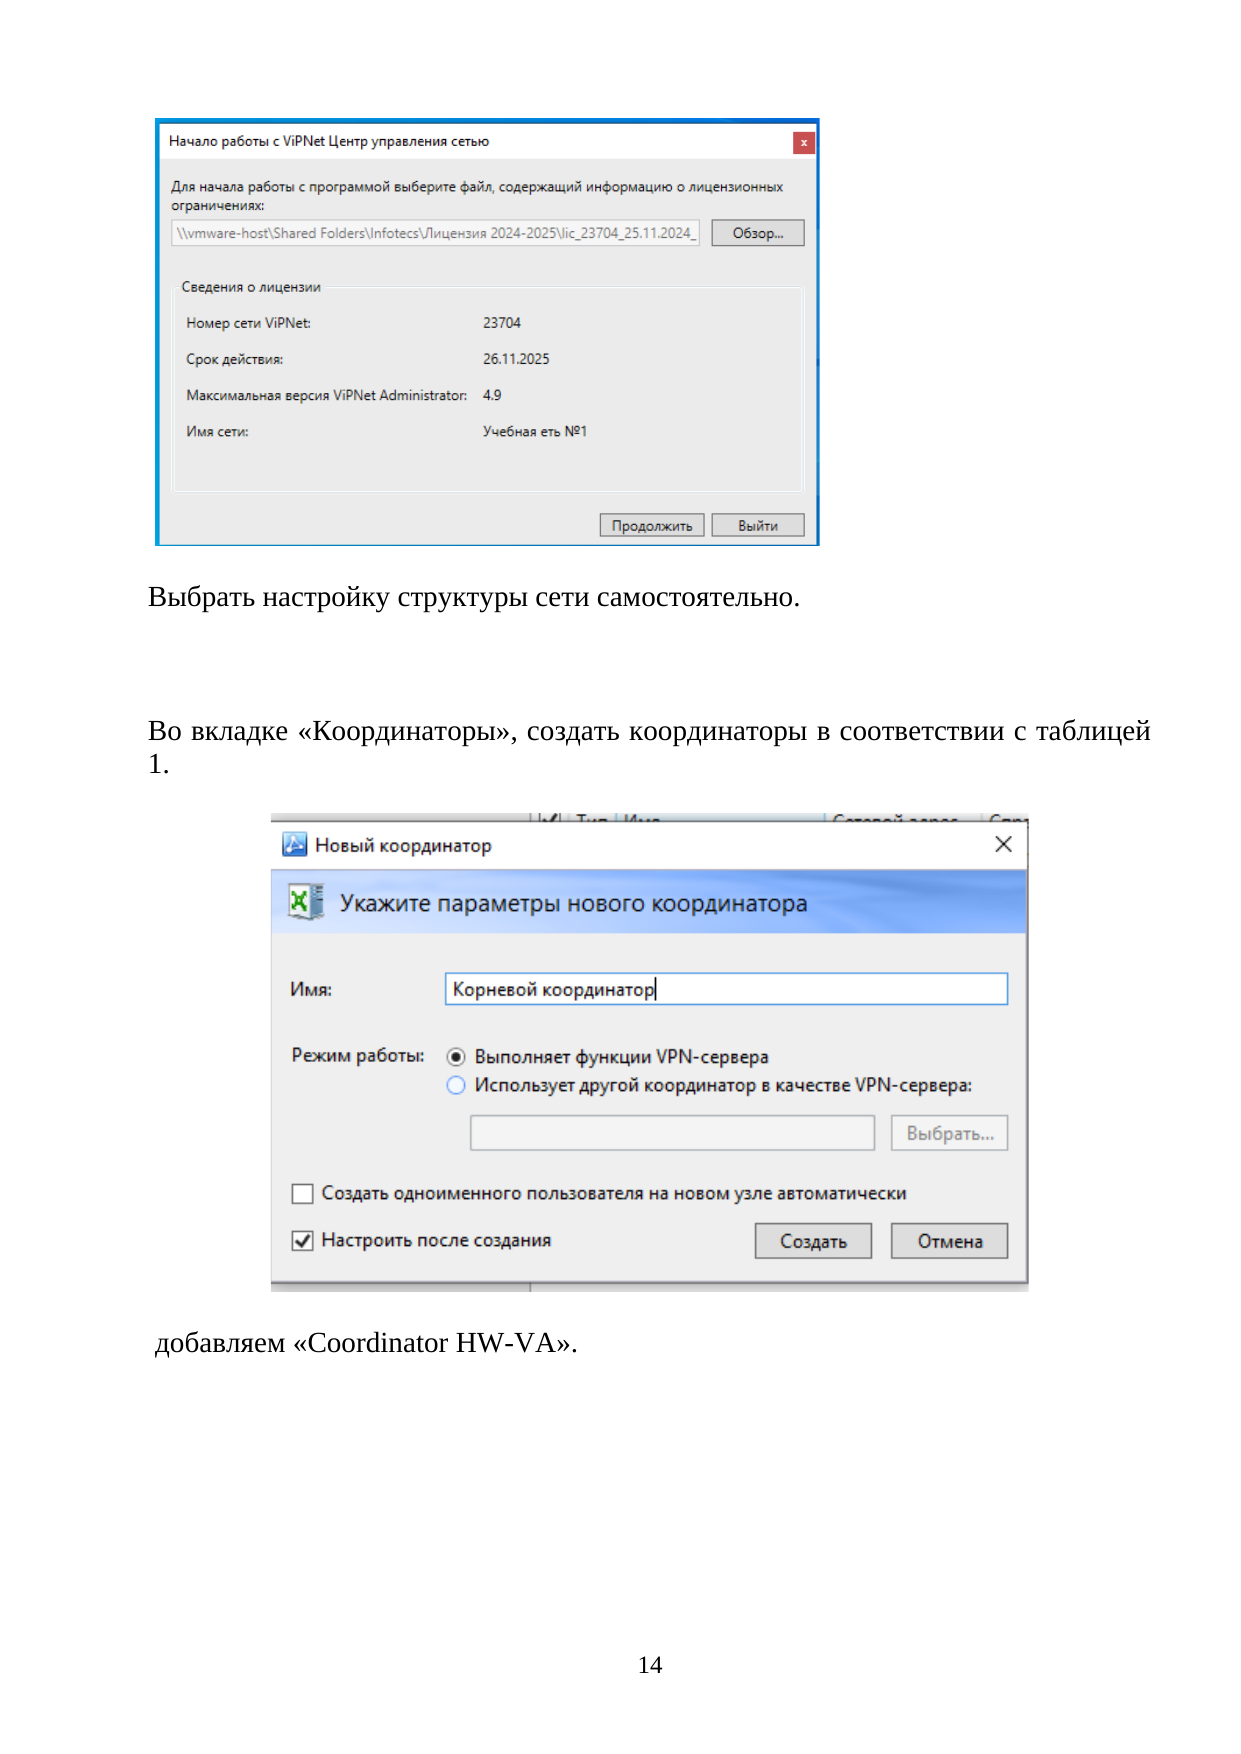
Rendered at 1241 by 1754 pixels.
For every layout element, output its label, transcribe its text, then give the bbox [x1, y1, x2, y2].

text Во вкладке «Координаторы», создать координаторы в соответствии с таблицей 1. [148, 713, 1152, 780]
text Выбрать настройку структуры сети самостоятельно. [148, 579, 1152, 612]
text добавляем «Coordinator HW-VA». [148, 1325, 1152, 1359]
picture [270, 813, 1029, 1292]
picture [160, 118, 820, 546]
